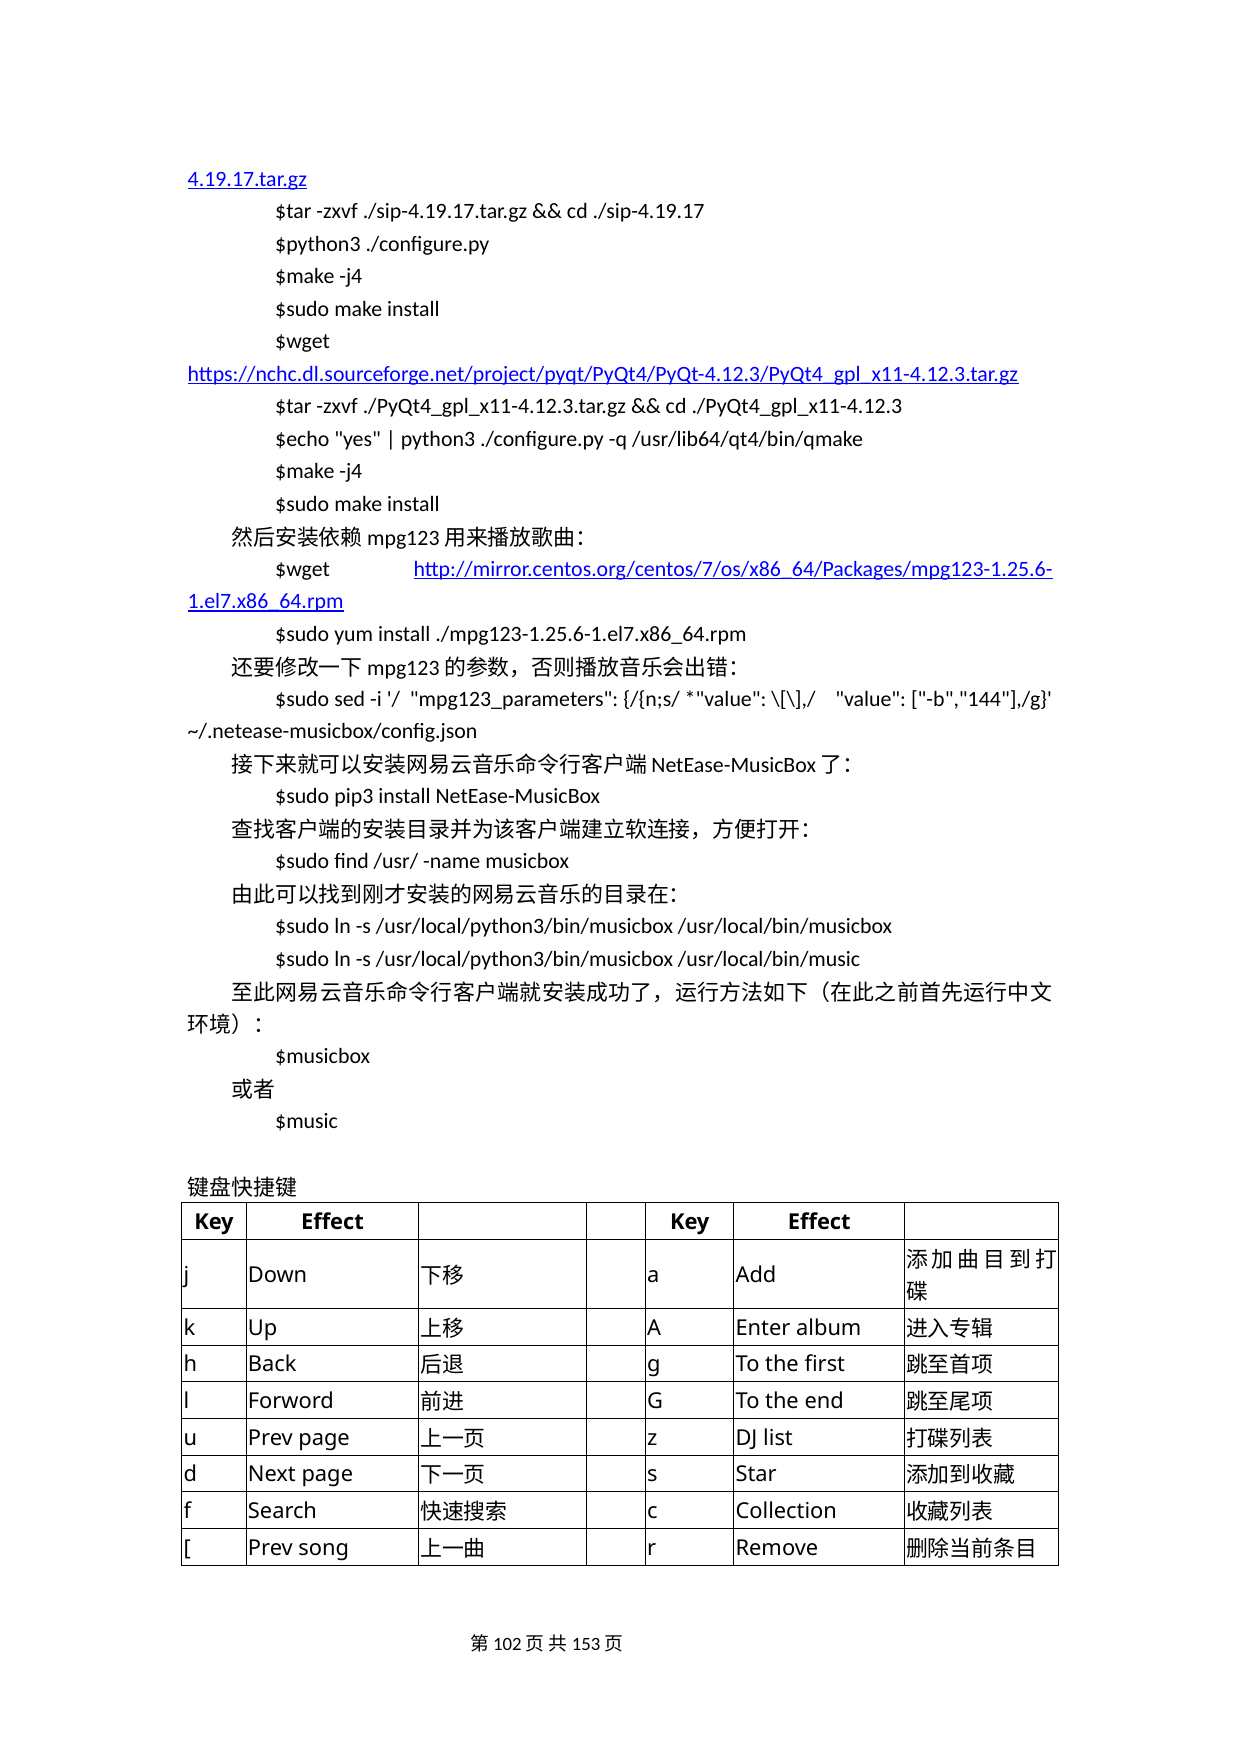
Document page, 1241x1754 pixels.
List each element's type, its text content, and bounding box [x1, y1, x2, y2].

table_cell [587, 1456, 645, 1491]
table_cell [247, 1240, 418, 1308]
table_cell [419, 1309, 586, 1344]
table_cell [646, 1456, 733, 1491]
text $sudo yum install ./mpg123-1.25.6-1.el7.x86_64.rpm [187, 617, 1053, 649]
text $python3 ./configure.py [187, 227, 1053, 259]
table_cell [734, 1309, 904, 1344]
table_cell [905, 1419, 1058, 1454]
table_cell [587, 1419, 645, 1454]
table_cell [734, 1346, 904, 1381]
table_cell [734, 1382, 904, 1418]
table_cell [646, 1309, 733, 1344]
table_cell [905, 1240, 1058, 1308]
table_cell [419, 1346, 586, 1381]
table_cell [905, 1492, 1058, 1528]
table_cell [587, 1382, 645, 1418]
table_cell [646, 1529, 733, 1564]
text $sudo pip3 install NetEase-MusicBox [187, 779, 1053, 812]
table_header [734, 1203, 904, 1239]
text 至此网易云音乐命令行客户端就安装成功了，运行方法如下（在此之前首先运行中文环境）： [187, 974, 1053, 1039]
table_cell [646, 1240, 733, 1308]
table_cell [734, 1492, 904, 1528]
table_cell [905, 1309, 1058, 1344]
text $sudo ln -s /usr/local/python3/bin/musicbox /usr/local/bin/musicbox [187, 909, 1053, 942]
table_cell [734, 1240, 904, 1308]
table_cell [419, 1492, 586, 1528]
text 或者 [187, 1072, 1053, 1104]
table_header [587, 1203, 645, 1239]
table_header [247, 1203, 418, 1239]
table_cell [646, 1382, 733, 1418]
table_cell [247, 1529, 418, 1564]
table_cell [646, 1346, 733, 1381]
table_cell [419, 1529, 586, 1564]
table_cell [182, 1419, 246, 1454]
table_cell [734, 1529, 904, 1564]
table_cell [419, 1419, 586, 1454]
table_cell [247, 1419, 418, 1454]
text $sudo make install [187, 292, 1053, 324]
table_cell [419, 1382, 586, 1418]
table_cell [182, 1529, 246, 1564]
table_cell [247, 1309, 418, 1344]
text 由此可以找到刚才安装的网易云音乐的目录在： [187, 877, 1053, 909]
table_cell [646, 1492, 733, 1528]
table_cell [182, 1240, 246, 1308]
text 查找客户端的安装目录并为该客户端建立软连接，方便打开： [187, 812, 1053, 844]
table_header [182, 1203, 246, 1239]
text $sudo make install [187, 487, 1053, 519]
text $musicbox [187, 1039, 1053, 1072]
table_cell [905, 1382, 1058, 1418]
text $wget http://mirror.centos.org/centos/7/os/x86_64/Packages/mpg123-1.25.6-1.el7.x86_64.rpm [187, 552, 1053, 617]
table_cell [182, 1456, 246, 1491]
text $sudo sed -i '/ "mpg123_parameters": {/{n;s/ *"value": \[\],/ "value": ["-b","144"],/g}' ~/.netease-musicbox/config.json [187, 682, 1053, 747]
text 然后安装依赖mpg123用来播放歌曲： [187, 519, 1053, 552]
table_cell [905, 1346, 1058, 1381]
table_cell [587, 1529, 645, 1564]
text $make -j4 [187, 259, 1053, 292]
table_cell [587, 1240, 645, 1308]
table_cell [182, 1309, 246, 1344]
text 接下来就可以安装网易云音乐命令行客户端NetEase-MusicBox了： [187, 747, 1053, 779]
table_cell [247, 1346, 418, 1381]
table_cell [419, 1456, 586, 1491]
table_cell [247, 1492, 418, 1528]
text 键盘快捷键 [187, 1169, 1053, 1202]
text $echo "yes" | python3 ./configure.py -q /usr/lib64/qt4/bin/qmake [187, 422, 1053, 454]
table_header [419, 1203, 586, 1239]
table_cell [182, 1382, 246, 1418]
text $wget https://nchc.dl.sourceforge.net/project/pyqt/PyQt4/PyQt-4.12.3/PyQt4_gpl_x11-4.12.3.tar.gz [187, 324, 1053, 389]
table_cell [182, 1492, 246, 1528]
text $tar -zxvf ./sip-4.19.17.tar.gz && cd ./sip-4.19.17 [187, 194, 1053, 227]
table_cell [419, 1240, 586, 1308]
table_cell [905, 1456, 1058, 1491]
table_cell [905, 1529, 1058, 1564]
text $make -j4 [187, 454, 1053, 487]
text $sudo find /usr/ -name musicbox [187, 844, 1053, 877]
text $sudo ln -s /usr/local/python3/bin/musicbox /usr/local/bin/music [187, 942, 1053, 974]
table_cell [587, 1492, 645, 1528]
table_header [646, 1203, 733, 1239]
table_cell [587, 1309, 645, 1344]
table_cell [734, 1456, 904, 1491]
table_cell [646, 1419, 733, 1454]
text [187, 162, 1053, 194]
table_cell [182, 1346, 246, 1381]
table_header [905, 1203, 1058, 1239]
text $tar -zxvf ./PyQt4_gpl_x11-4.12.3.tar.gz && cd ./PyQt4_gpl_x11-4.12.3 [187, 389, 1053, 422]
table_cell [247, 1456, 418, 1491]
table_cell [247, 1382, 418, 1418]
text $music [187, 1104, 1053, 1137]
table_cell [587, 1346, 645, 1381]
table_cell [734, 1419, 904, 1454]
text 还要修改一下mpg123的参数，否则播放音乐会出错： [187, 649, 1053, 682]
